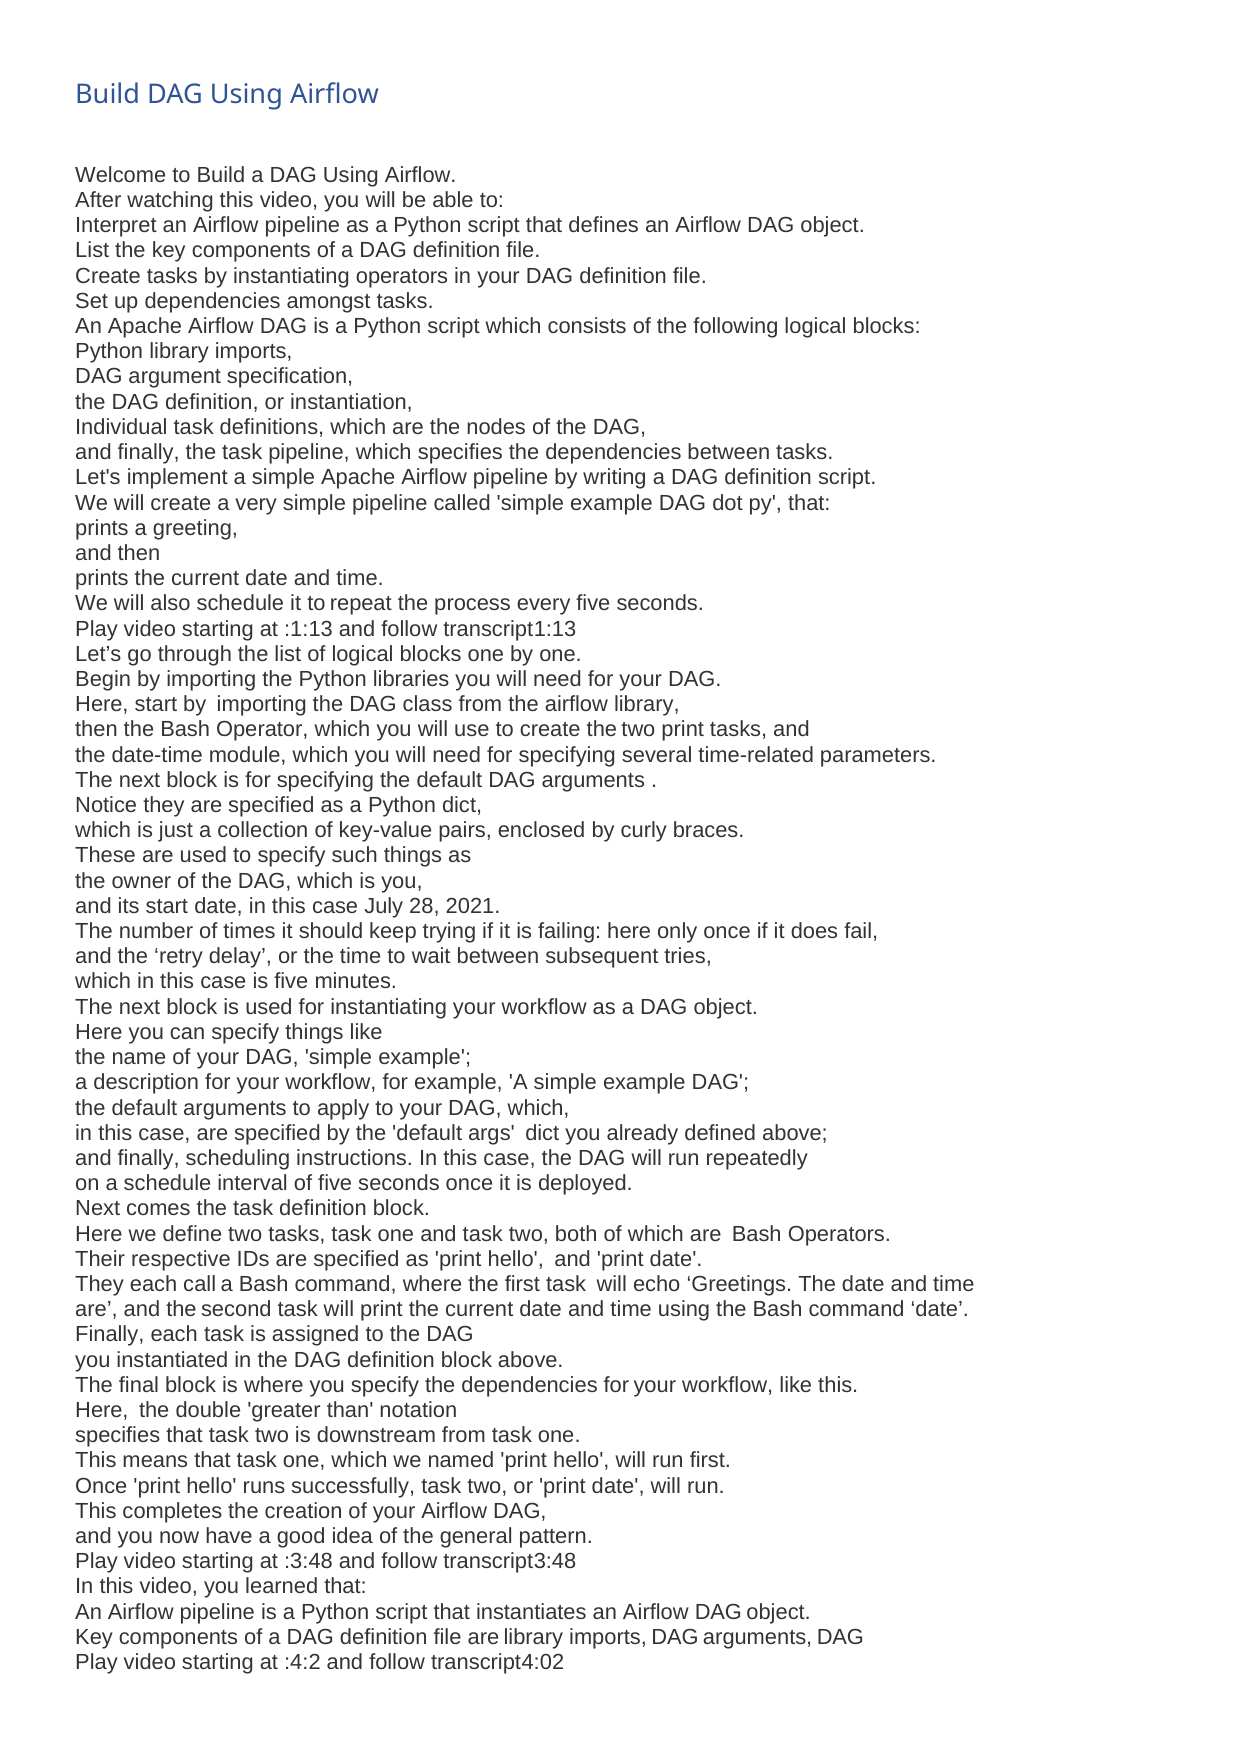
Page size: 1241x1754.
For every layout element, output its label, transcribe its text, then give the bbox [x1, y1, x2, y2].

text Set up dependencies amongst tasks. [75, 288, 1165, 313]
text Next comes the task definition block. [75, 1195, 1165, 1220]
text Let’s go through the list of logical blocks one by one. [75, 641, 1165, 666]
text Let's implement a simple Apache Airflow pipeline by writing a DAG definition script. [75, 464, 1165, 489]
text Here you can specify things like [75, 1019, 1165, 1044]
text These are used to specify such things as [75, 842, 1165, 867]
text Here, the double 'greater than' notation [75, 1397, 1165, 1422]
text then the Bash Operator, which you will use to create the two print tasks, and [75, 716, 1165, 741]
text Play video starting at :1:13 and follow transcript1:13 [75, 615, 1165, 641]
text We will also schedule it to repeat the process every five seconds. [75, 590, 1165, 615]
text Here we define two tasks, task one and task two, both of which are Bash Operators. [75, 1220, 1165, 1246]
text In this video, you learned that: [75, 1573, 1165, 1598]
text specifies that task two is downstream from task one. [75, 1422, 1165, 1447]
text The next block is for specifying the default DAG arguments . [75, 767, 1165, 792]
text the date-time module, which you will need for specifying several time-related parameters. [75, 741, 1165, 767]
text This means that task one, which we named 'print hello', will run first. [75, 1447, 1165, 1472]
text are’, and the second task will print the current date and time using the Bash command ‘date’. [75, 1296, 1165, 1321]
text and finally, scheduling instructions. In this case, the DAG will run repeatedly [75, 1145, 1165, 1170]
text the owner of the DAG, which is you, [75, 867, 1165, 893]
text The next block is used for instantiating your workflow as a DAG object. [75, 993, 1165, 1019]
text Once 'print hello' runs successfully, task two, or 'print date', will run. [75, 1472, 1165, 1498]
text Their respective IDs are specified as 'print hello', and 'print date'. [75, 1246, 1165, 1271]
text Individual task definitions, which are the nodes of the DAG, [75, 414, 1165, 439]
text the name of your DAG, 'simple example'; [75, 1044, 1165, 1069]
text and then [75, 540, 1165, 565]
text Play video starting at :3:48 and follow transcript3:48 [75, 1548, 1165, 1573]
text and you now have a good idea of the general pattern. [75, 1523, 1165, 1548]
text An Airflow pipeline is a Python script that instantiates an Airflow DAG object. [75, 1598, 1165, 1624]
text We will create a very simple pipeline called 'simple example DAG dot py', that: [75, 489, 1165, 514]
text which is just a collection of key-value pairs, enclosed by curly braces. [75, 817, 1165, 842]
text Play video starting at :4:2 and follow transcript4:02 [75, 1649, 1165, 1674]
text Key components of a DAG definition file are library imports, DAG arguments, DAG [75, 1624, 1165, 1649]
text They each call a Bash command, where the first task will echo ‘Greetings. The date and time [75, 1271, 1165, 1296]
text Create tasks by instantiating operators in your DAG definition file. [75, 262, 1165, 288]
text on a schedule interval of five seconds once it is deployed. [75, 1170, 1165, 1195]
text which in this case is five minutes. [75, 968, 1165, 993]
text prints a greeting, [75, 514, 1165, 540]
text you instantiated in the DAG definition block above. [75, 1346, 1165, 1372]
text This completes the creation of your Airflow DAG, [75, 1498, 1165, 1523]
text and finally, the task pipeline, which specifies the dependencies between tasks. [75, 439, 1165, 464]
text the default arguments to apply to your DAG, which, [75, 1094, 1165, 1119]
text The number of times it should keep trying if it is failing: here only once if it does fail, [75, 918, 1165, 943]
text List the key components of a DAG definition file. [75, 237, 1165, 262]
text and the ‘retry delay’, or the time to wait between subsequent tries, [75, 943, 1165, 968]
text Interpret an Airflow pipeline as a Python script that defines an Airflow DAG object. [75, 212, 1165, 237]
text prints the current date and time. [75, 565, 1165, 590]
text the DAG definition, or instantiation, [75, 388, 1165, 414]
text Python library imports, [75, 338, 1165, 363]
text DAG argument specification, [75, 363, 1165, 388]
text The final block is where you specify the dependencies for your workflow, like this. [75, 1372, 1165, 1397]
text Notice they are specified as a Python dict, [75, 792, 1165, 817]
text in this case, are specified by the 'default args' dict you already defined above; [75, 1119, 1165, 1145]
text Welcome to Build a DAG Using Airflow. [75, 162, 1165, 187]
text a description for your workflow, for example, 'A simple example DAG'; [75, 1069, 1165, 1094]
subtitle Build DAG Using Airflow [75, 75, 1165, 112]
text and its start date, in this case July 28, 2021. [75, 893, 1165, 918]
text After watching this video, you will be able to: [75, 187, 1165, 212]
text Begin by importing the Python libraries you will need for your DAG. [75, 666, 1165, 691]
text An Apache Airflow DAG is a Python script which consists of the following logical blocks: [75, 313, 1165, 338]
text Here, start by importing the DAG class from the airflow library, [75, 691, 1165, 716]
text Finally, each task is assigned to the DAG [75, 1321, 1165, 1346]
